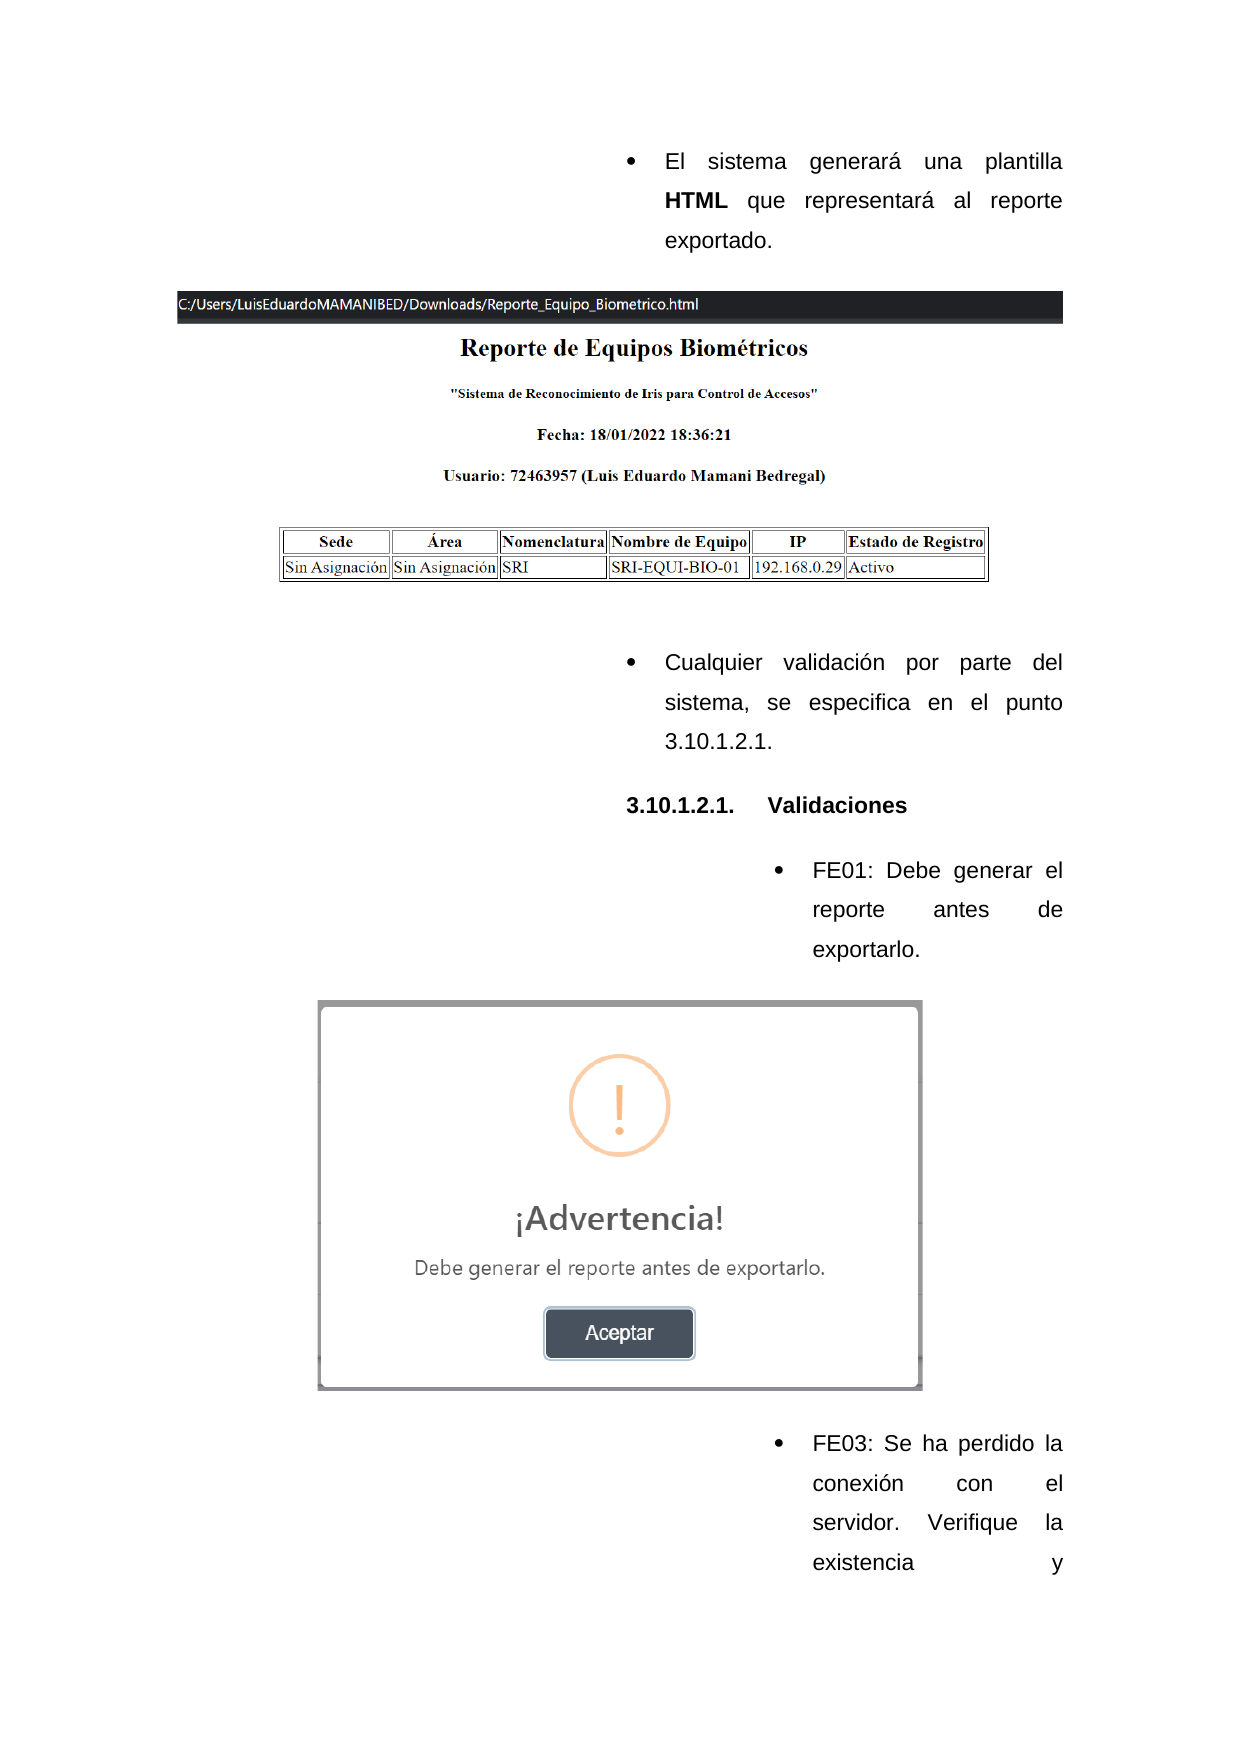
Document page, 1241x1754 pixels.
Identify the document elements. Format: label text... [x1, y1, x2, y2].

list Cualquier validación por parte del sistema, se especifica en el punto 3.10.1.2.1. [627, 649, 1063, 754]
list El sistema generará una plantilla HTML que representará al reporte exportado. [627, 148, 1063, 253]
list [775, 1430, 1063, 1575]
list FE01: Debe generar el reporte antes de exportarlo. [775, 857, 1063, 962]
subtitle Validaciones [626, 792, 1063, 819]
picture [317, 1000, 923, 1391]
picture [177, 291, 1063, 611]
